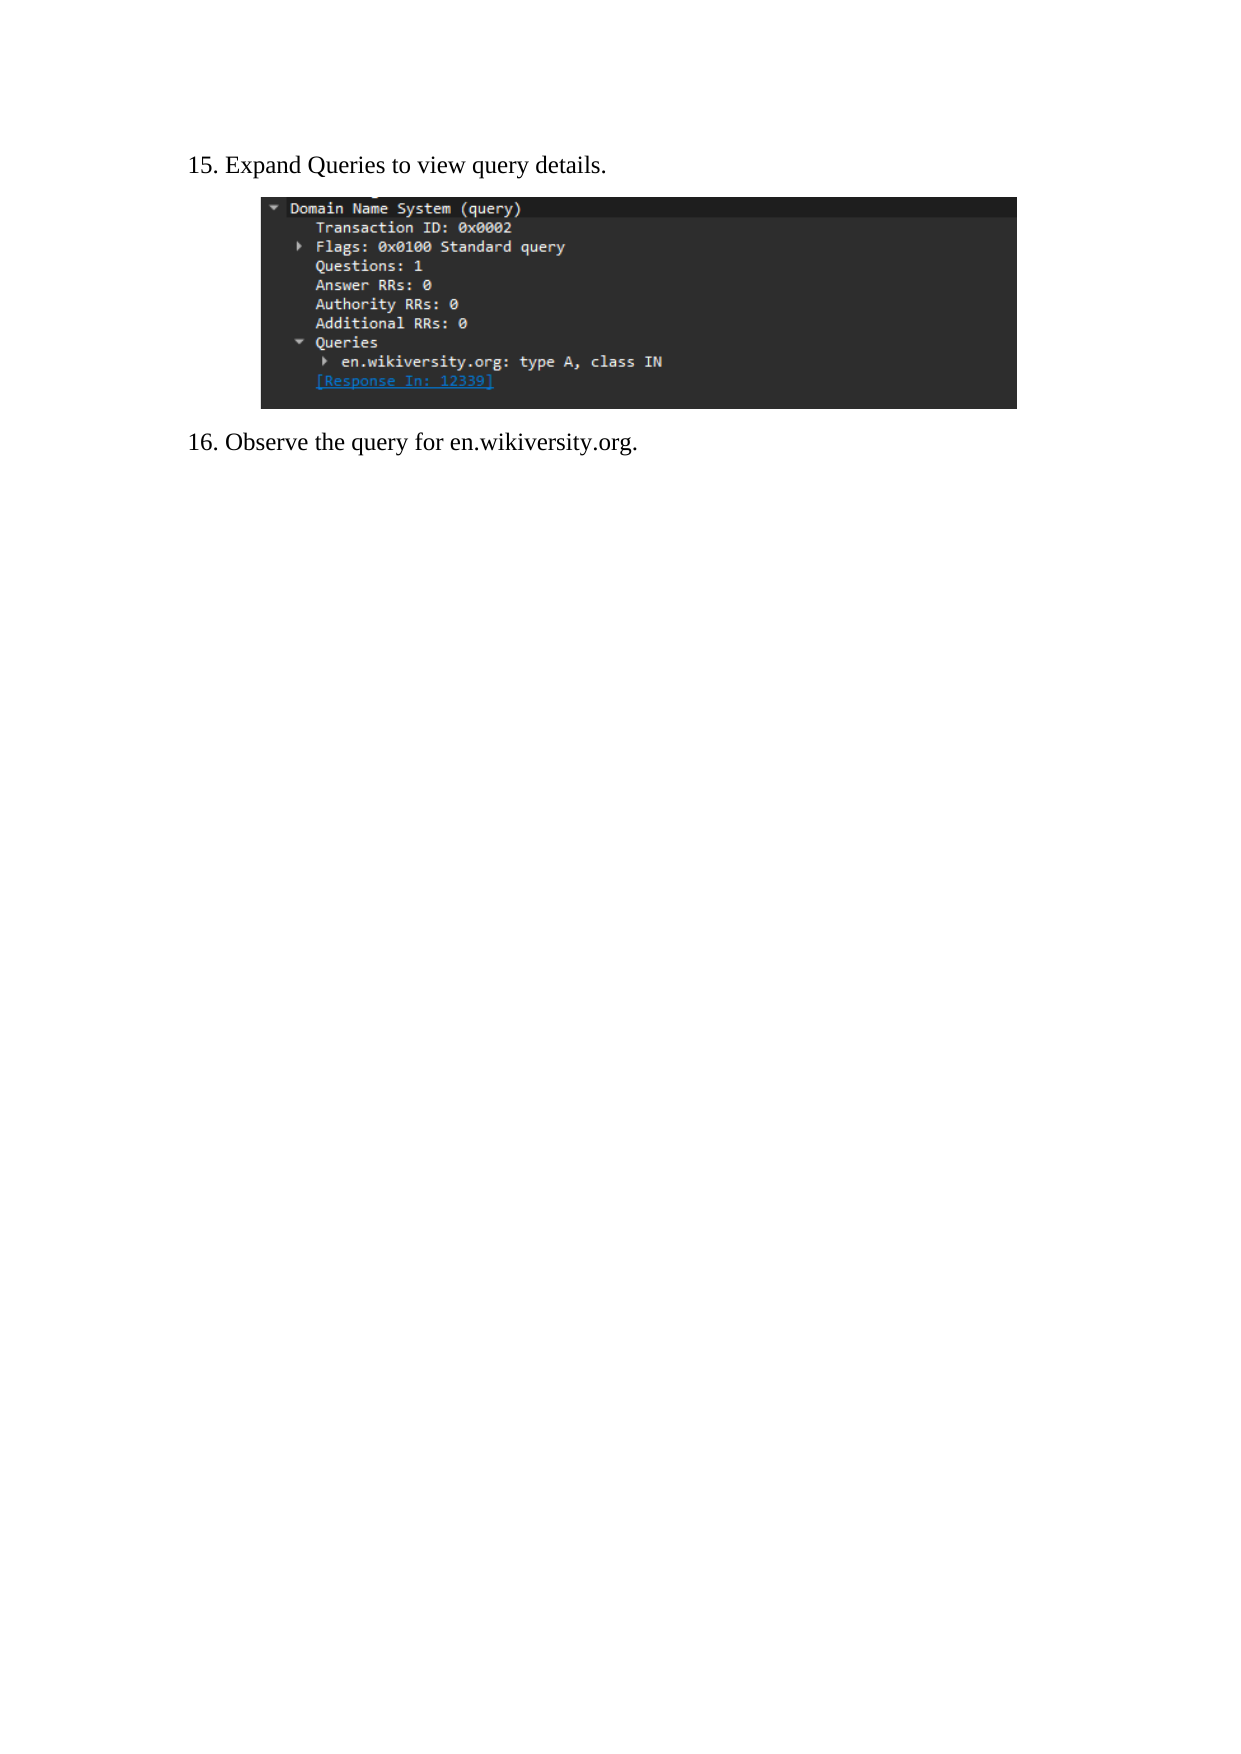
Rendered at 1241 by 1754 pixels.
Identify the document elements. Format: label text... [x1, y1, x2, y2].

list Expand Queries to view query details. [187, 150, 1090, 179]
list Observe the query for en.wikiversity.org. [187, 427, 1090, 456]
picture [260, 197, 1017, 409]
